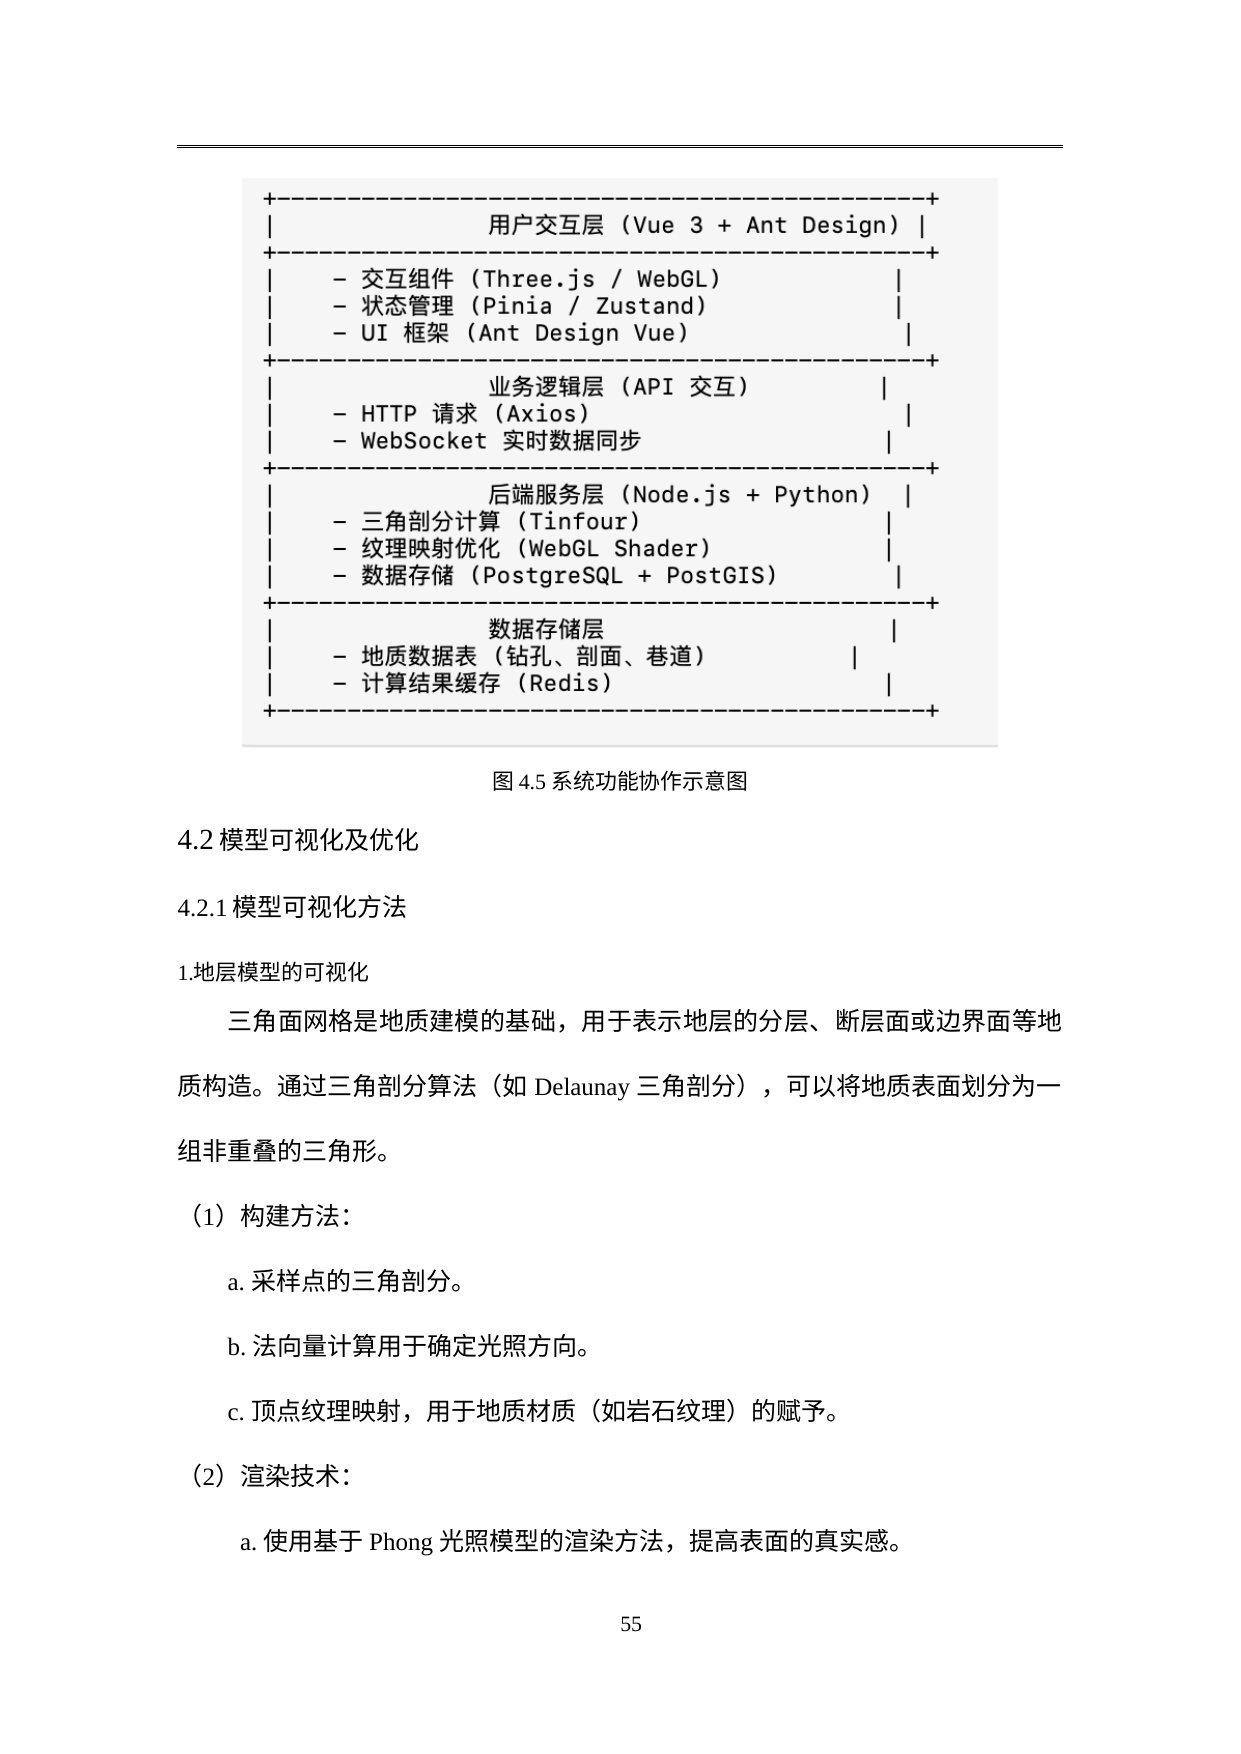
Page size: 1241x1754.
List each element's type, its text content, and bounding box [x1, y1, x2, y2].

text 1.地层模型的可视化 [177, 954, 1063, 987]
text c. 顶点纹理映射，用于地质材质（如岩石纹理）的赋予。 [177, 1377, 1063, 1442]
text 4.2.1模型可视化方法 [177, 888, 1063, 924]
text （2）渲染技术： [177, 1442, 1063, 1507]
text （1）构建方法： [177, 1182, 1063, 1247]
text b. 法向量计算用于确定光照方向。 [177, 1312, 1063, 1377]
text 三角面网格是地质建模的基础，用于表示地层的分层、断层面或边界面等地质构造。通过三角剖分算法（如 Delaunay 三角剖分），可以将地质表面划分为一组非重叠的三角形。 [177, 987, 1063, 1182]
text a. 使用基于 Phong 光照模型的渲染方法，提高表面的真实感。 [177, 1507, 1063, 1572]
text 图4.5 系统功能协作示意图 [177, 763, 1063, 796]
picture [242, 178, 999, 748]
text a. 采样点的三角剖分。 [177, 1247, 1063, 1312]
text 4.2模型可视化及优化 [177, 821, 1063, 857]
